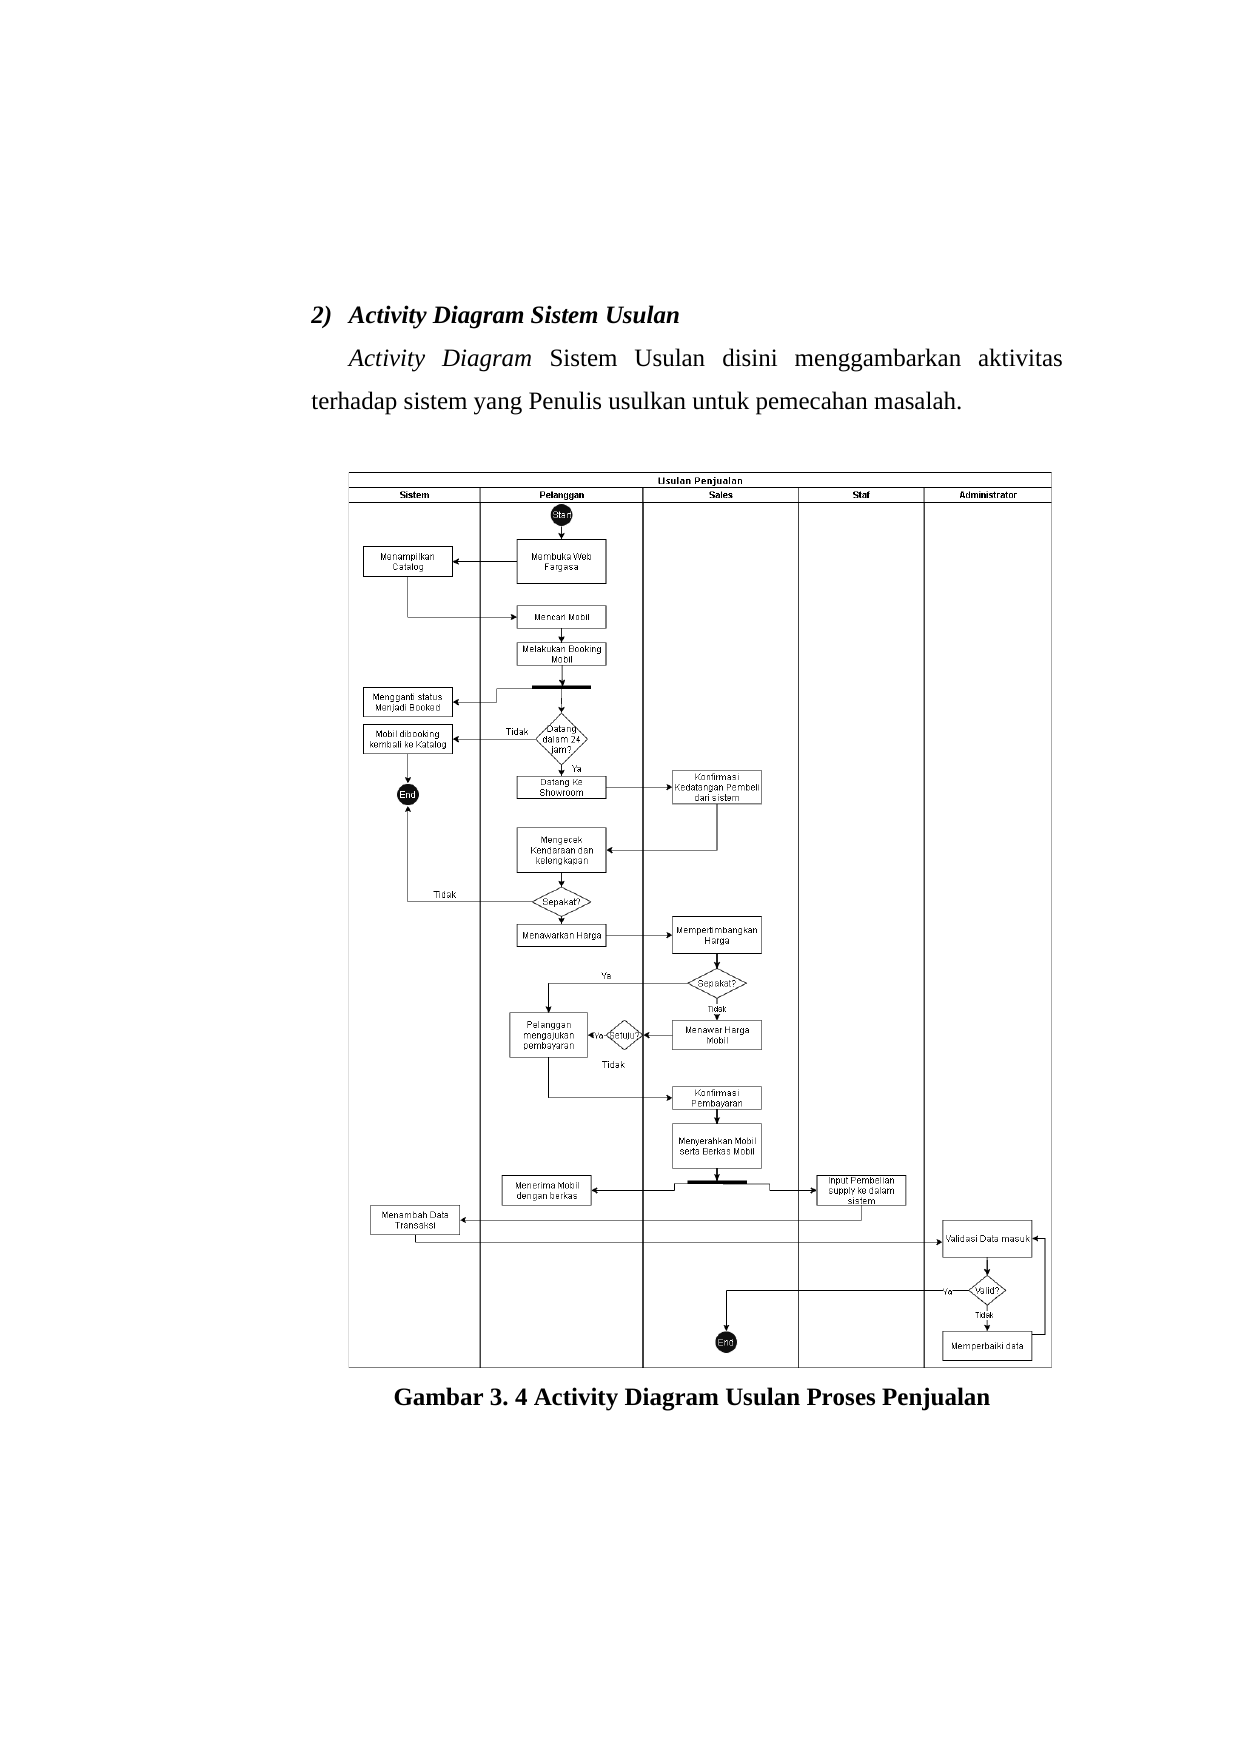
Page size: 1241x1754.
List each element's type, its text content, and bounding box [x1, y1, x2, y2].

subtitle Activity Diagram Sistem Usulan [311, 300, 1063, 329]
text Activity Diagram Sistem Usulan disini menggambarkan aktivitas terhadap sistem yang Penulis usulkan untuk pemecahan masalah. [311, 343, 1063, 415]
picture [348, 472, 1052, 1368]
text Gambar 3. 4 Activity Diagram Usulan Proses Penjualan [321, 1382, 1063, 1411]
